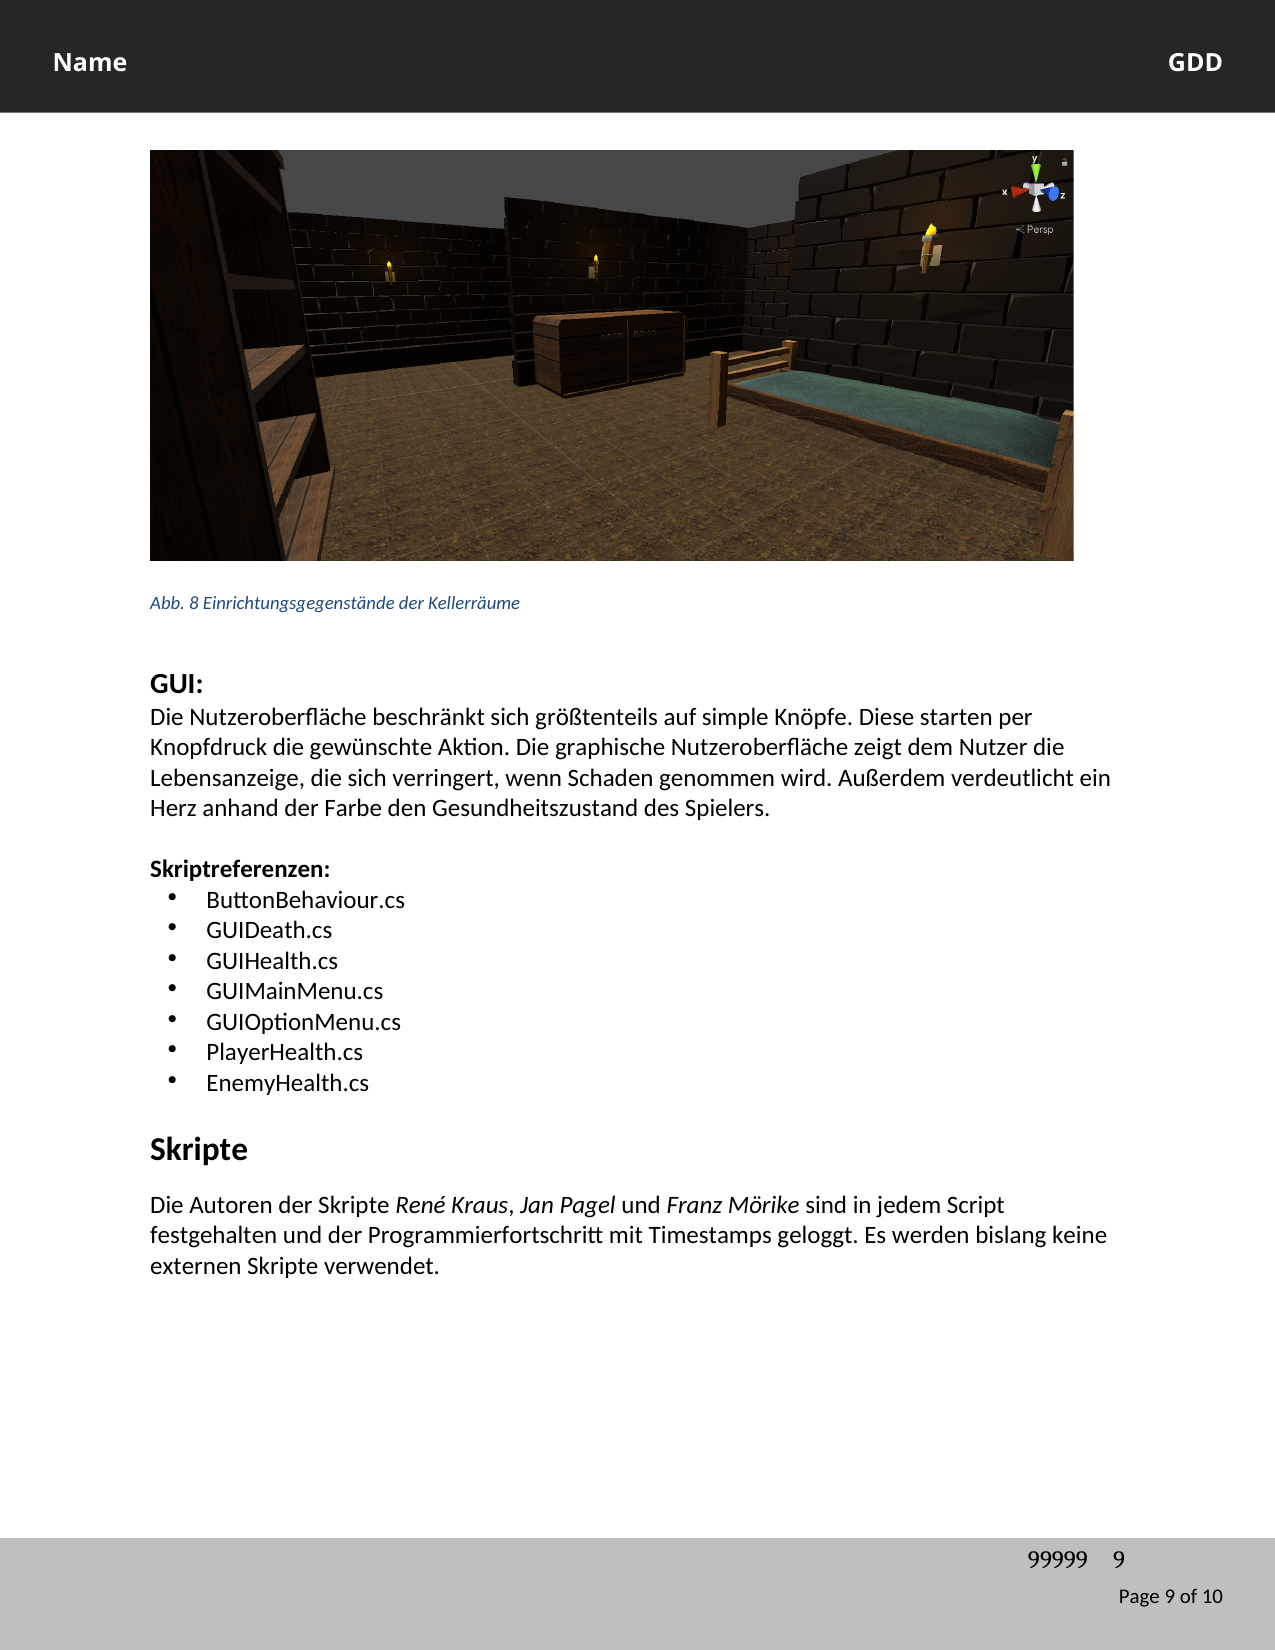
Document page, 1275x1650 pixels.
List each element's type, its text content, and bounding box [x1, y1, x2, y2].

picture [150, 150, 1074, 561]
text Skriptreferenzen: [150, 853, 1125, 884]
list GUIMainMenu.cs [169, 976, 1125, 1006]
text Die Nutzeroberfläche beschränkt sich größtenteils auf simple Knöpfe. Diese starten per Knopfdruck die gewünschte Aktion. Die graphische Nutzeroberfläche zeigt dem Nutzer die Lebensanzeige, die sich verringert, wenn Schaden genommen wird. Außerdem verdeutlicht ein Herz anhand der Farbe den Gesundheitszustand des Spielers. [150, 701, 1125, 823]
text GUI: [150, 665, 1125, 701]
text Abb. 8 Einrichtungsgegenstände der Kellerräume [150, 591, 1125, 614]
list GUIHealth.cs [169, 945, 1125, 976]
subtitle Skripte [150, 1128, 1125, 1169]
text Die Autoren der Skripte René Kraus, Jan Pagel und Franz Mörike sind in jedem Script festgehalten und der Programmierfortschritt mit Timestamps geloggt. Es werden bislang keine externen Skripte verwendet. [150, 1189, 1125, 1281]
list ButtonBehaviour.cs [169, 884, 1125, 914]
list GUIOptionMenu.cs [169, 1006, 1125, 1037]
list GUIDeath.cs [169, 914, 1125, 945]
list PlayerHealth.cs [169, 1037, 1125, 1067]
list EnemyHealth.cs [169, 1067, 1125, 1098]
